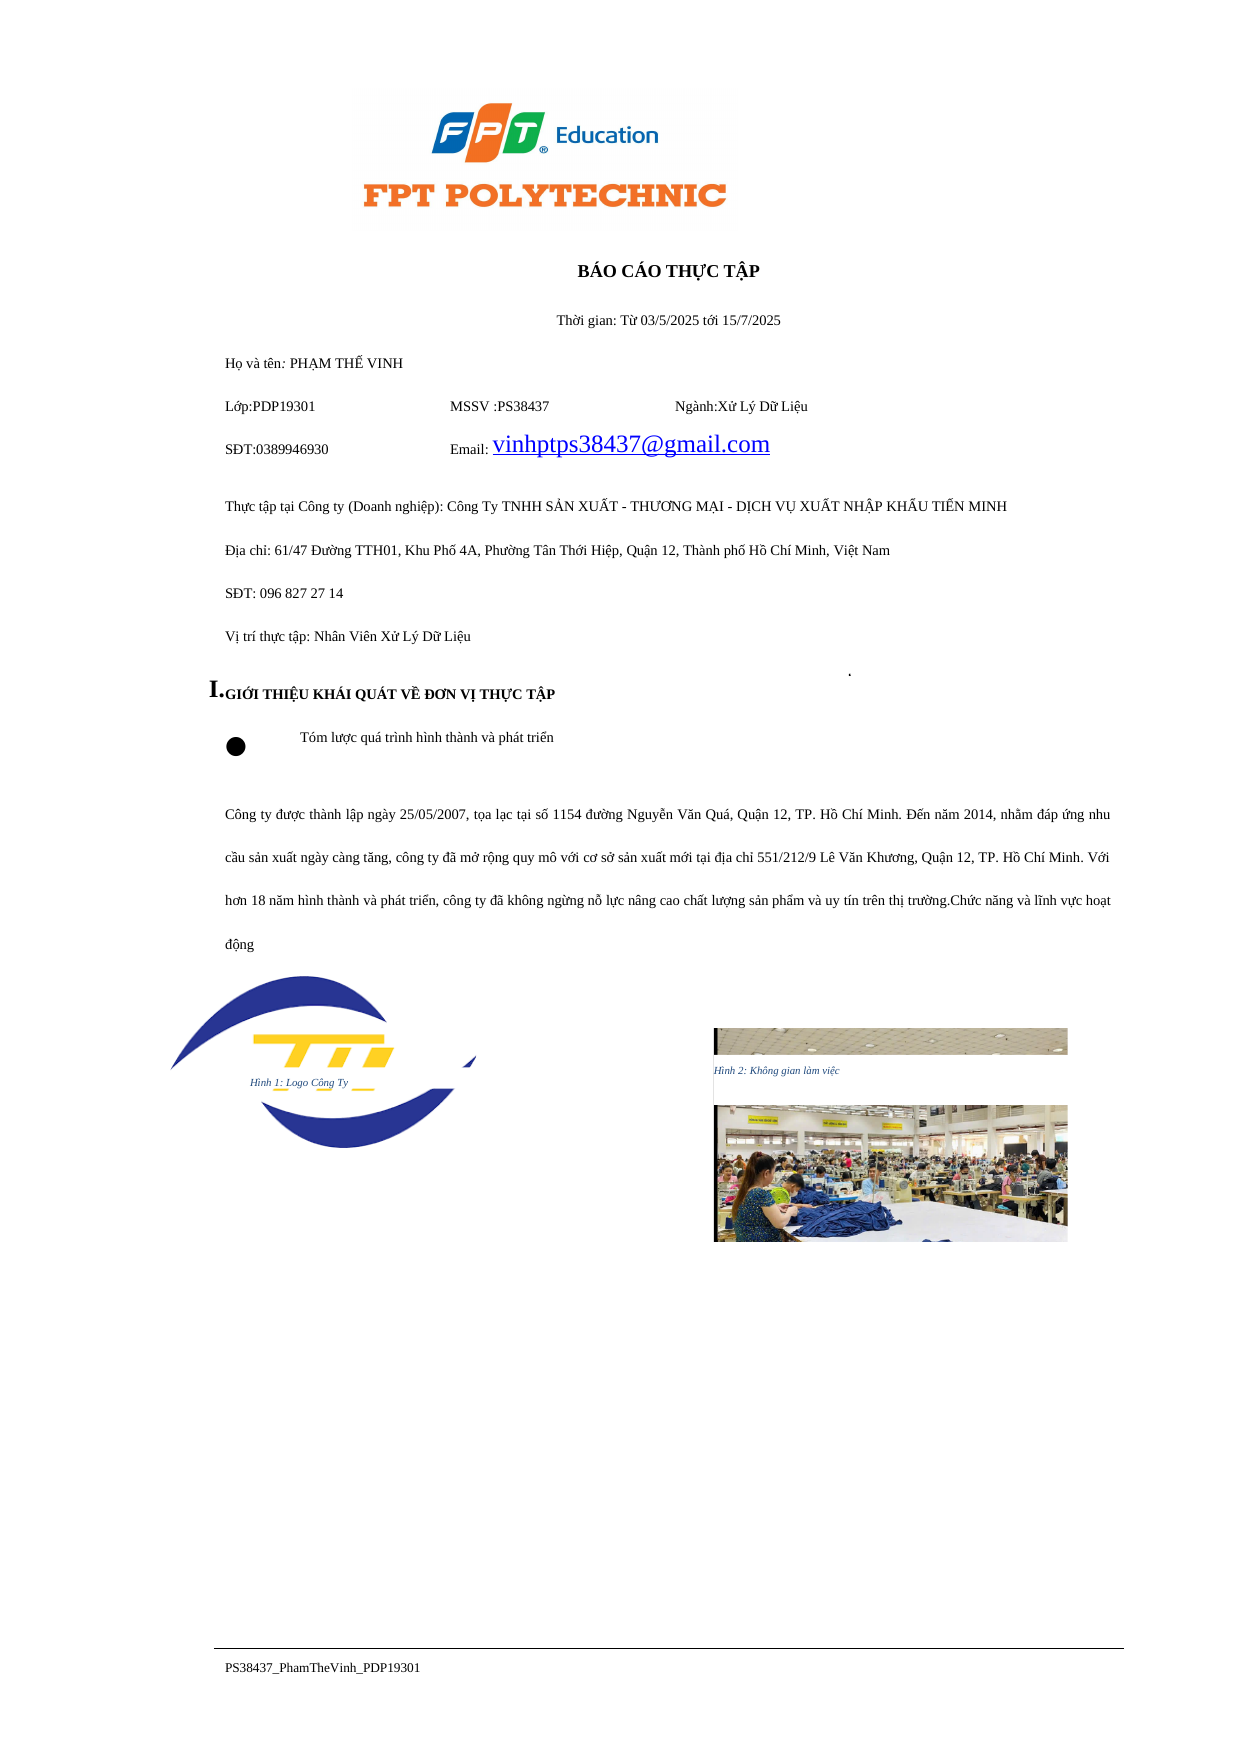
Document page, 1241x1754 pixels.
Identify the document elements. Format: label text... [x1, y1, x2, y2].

text Họ và tên: Phạm Thế Vinh [225, 342, 1112, 371]
list GIỚI THIỆU KHÁI QUÁT VỀ ĐƠN VỊ THỰC TẬP [225, 674, 1112, 702]
text SĐT: 096 827 27 14 [225, 573, 1112, 602]
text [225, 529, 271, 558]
text Vị trí thực tập: Nhân Viên Xử Lý Dữ Liệu [225, 616, 1112, 645]
picture [351, 88, 739, 231]
text SĐT:0389946930 Email: vinhptps38437@gmail.com [225, 429, 1112, 457]
picture [170, 976, 477, 1148]
text Lớp:PDP19301 MSSV :PS38437 Ngành:Xử Lý Dữ Liệu [225, 386, 1112, 414]
text Địa chỉ: 61/47 Đường TTH01, Khu Phố 4A, Phường Tân Thới Hiệp, Quận 12, Thành phố Hồ Chí Minh, Việt Nam [274, 529, 1112, 558]
subtitle BÁO CÁO THỰC TẬP [225, 245, 1112, 281]
picture [713, 1028, 1068, 1054]
text Thực tập tại Công ty (Doanh nghiệp): Công Ty TNHH SẢN XUẤT - THƯƠNG MẠI - DỊCH VỤ XUẤT NHẬP KHẨU TIẾN MINH [225, 486, 1112, 515]
text Công ty được thành lập ngày 25/05/2007, tọa lạc tại số 1154 đường Nguyễn Văn Quá, Quận 12, TP. Hồ Chí Minh. Đến năm 2014, nhằm đáp ứng nhu cầu sản xuất ngày càng tăng, công ty đã mở rộng quy mô với cơ sở sản xuất mới tại địa chỉ 551/212/9 Lê Văn Khương, Quận 12, TP. Hồ Chí Minh. Với hơn 18 năm hình thành và phát triển, công ty đã không ngừng nỗ lực nâng cao chất lượng sản phẩm và uy tín trên thị trường.Chức năng và lĩnh vực hoạt động [225, 794, 1112, 955]
picture [713, 1105, 1068, 1242]
list Tóm lược quá trình hình thành và phát triển [225, 717, 1112, 768]
subtitle Thời gian: Từ 03/5/2025 tới 15/7/2025 [225, 299, 1112, 328]
